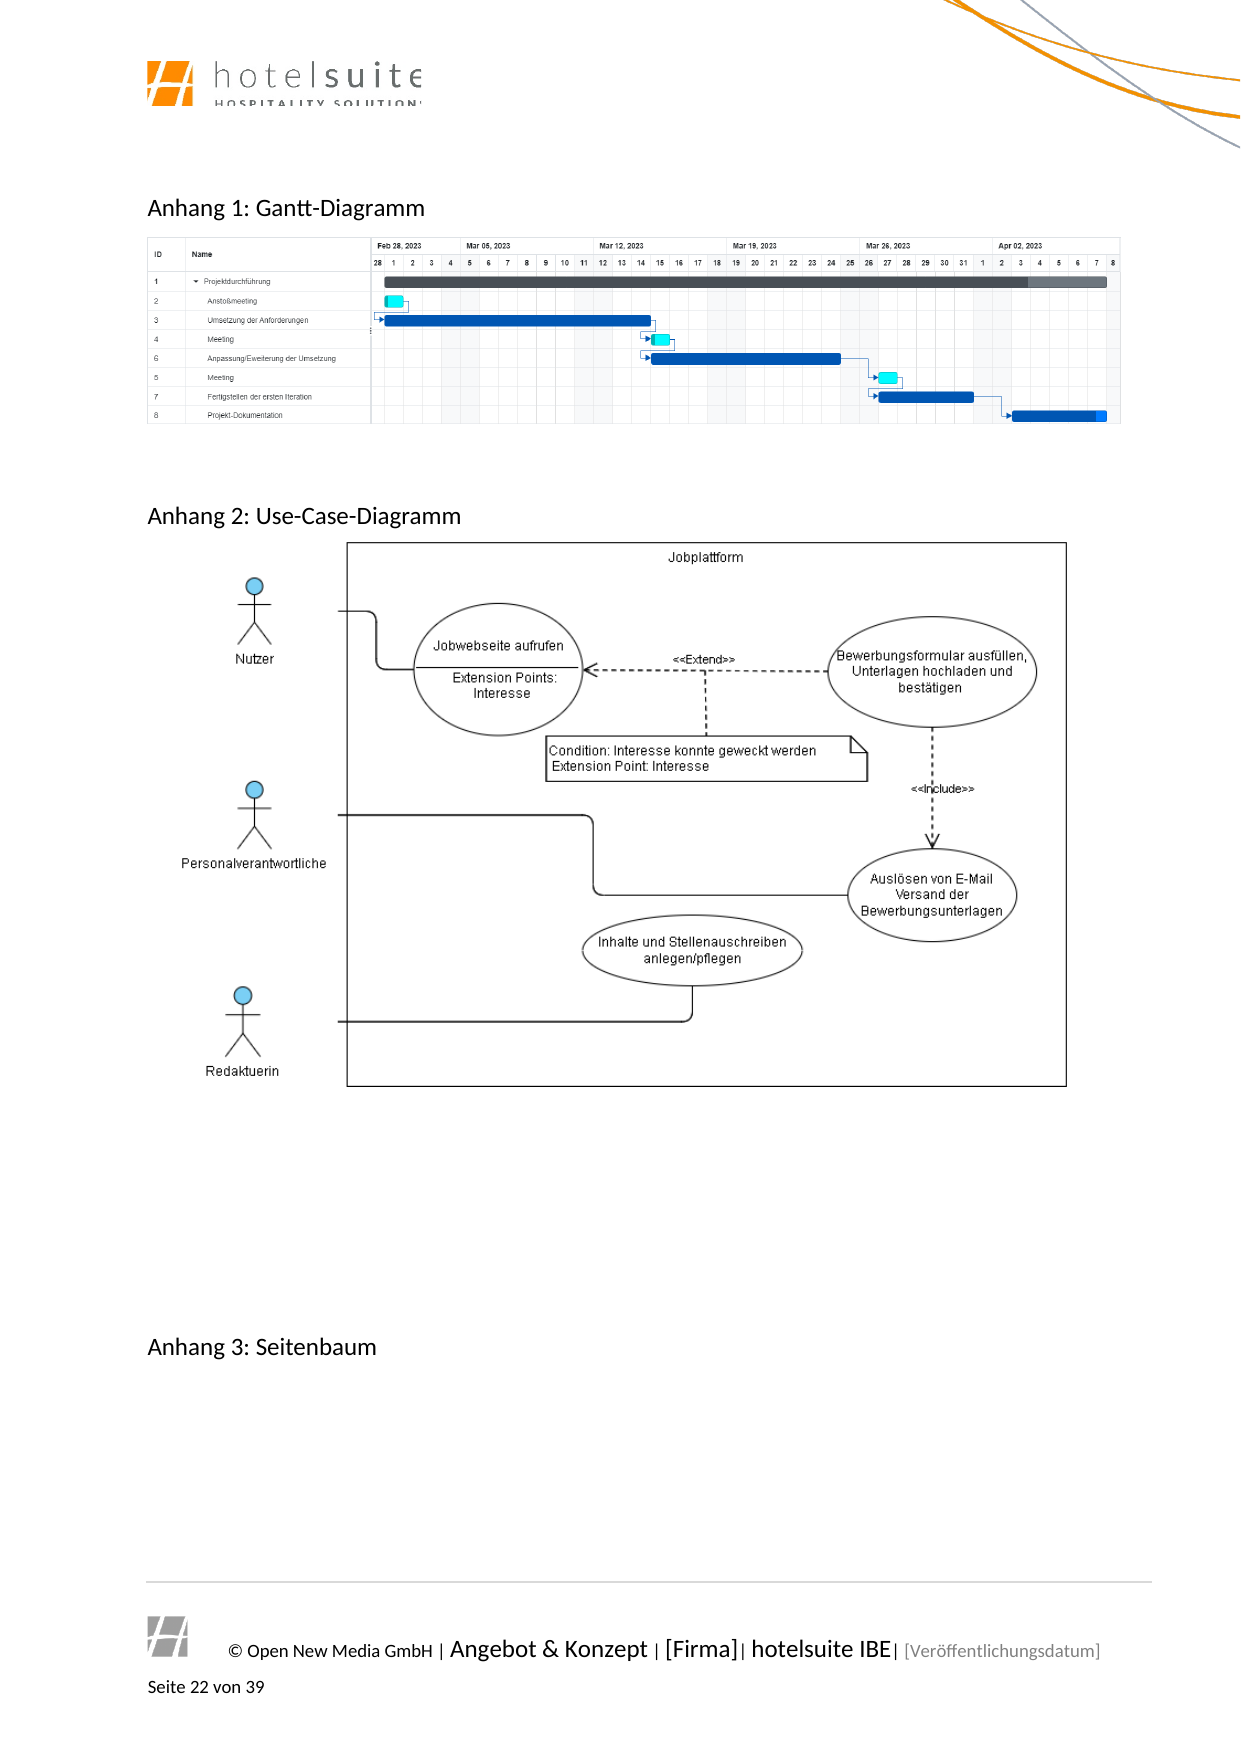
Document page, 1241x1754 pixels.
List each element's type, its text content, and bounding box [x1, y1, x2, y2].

picture [146, 61, 422, 106]
picture [147, 237, 1121, 424]
picture [147, 530, 1121, 1087]
text Anhang 2: Use-Case-Diagramm [147, 500, 1122, 531]
picture [810, 0, 1241, 171]
text Anhang 3: Seitenbaum [147, 1331, 1122, 1362]
